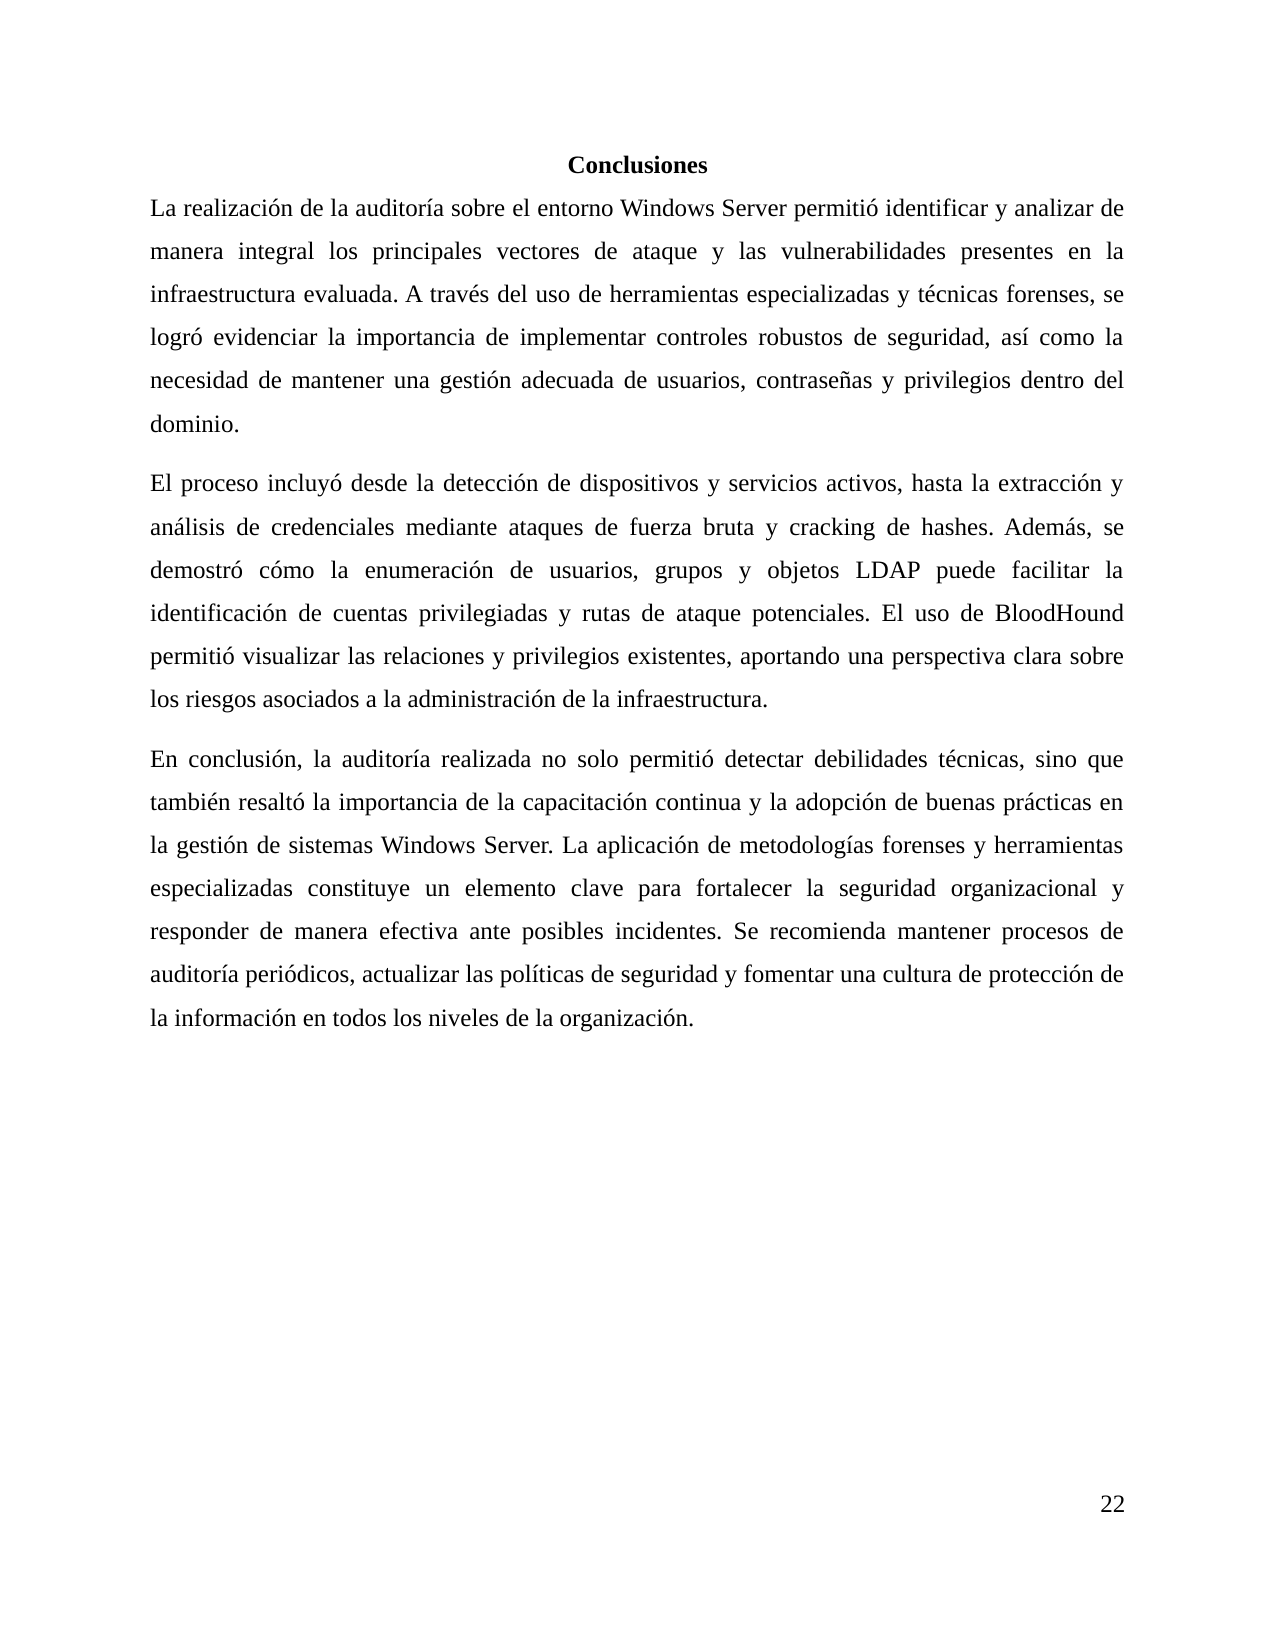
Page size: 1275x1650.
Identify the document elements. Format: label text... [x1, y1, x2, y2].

subtitle Conclusiones [150, 150, 1125, 179]
text La realización de la auditoría sobre el entorno Windows Server permitió identificar y analizar de manera integral los principales vectores de ataque y las vulnerabilidades presentes en la infraestructura evaluada. A través del uso de herramientas especializadas y técnicas forenses, se logró evidenciar la importancia de implementar controles robustos de seguridad, así como la necesidad de mantener una gestión adecuada de usuarios, contraseñas y privilegios dentro del dominio. [150, 193, 1125, 437]
text El proceso incluyó desde la detección de dispositivos y servicios activos, hasta la extracción y análisis de credenciales mediante ataques de fuerza bruta y cracking de hashes. Además, se demostró cómo la enumeración de usuarios, grupos y objetos LDAP puede facilitar la identificación de cuentas privilegiadas y rutas de ataque potenciales. El uso de BloodHound permitió visualizar las relaciones y privilegios existentes, aportando una perspectiva clara sobre los riesgos asociados a la administración de la infraestructura. [150, 468, 1125, 713]
text En conclusión, la auditoría realizada no solo permitió detectar debilidades técnicas, sino que también resaltó la importancia de la capacitación continua y la adopción de buenas prácticas en la gestión de sistemas Windows Server. La aplicación de metodologías forenses y herramientas especializadas constituye un elemento clave para fortalecer la seguridad organizacional y responder de manera efectiva ante posibles incidentes. Se recomienda mantener procesos de auditoría periódicos, actualizar las políticas de seguridad y fomentar una cultura de protección de la información en todos los niveles de la organización. [150, 744, 1125, 1031]
